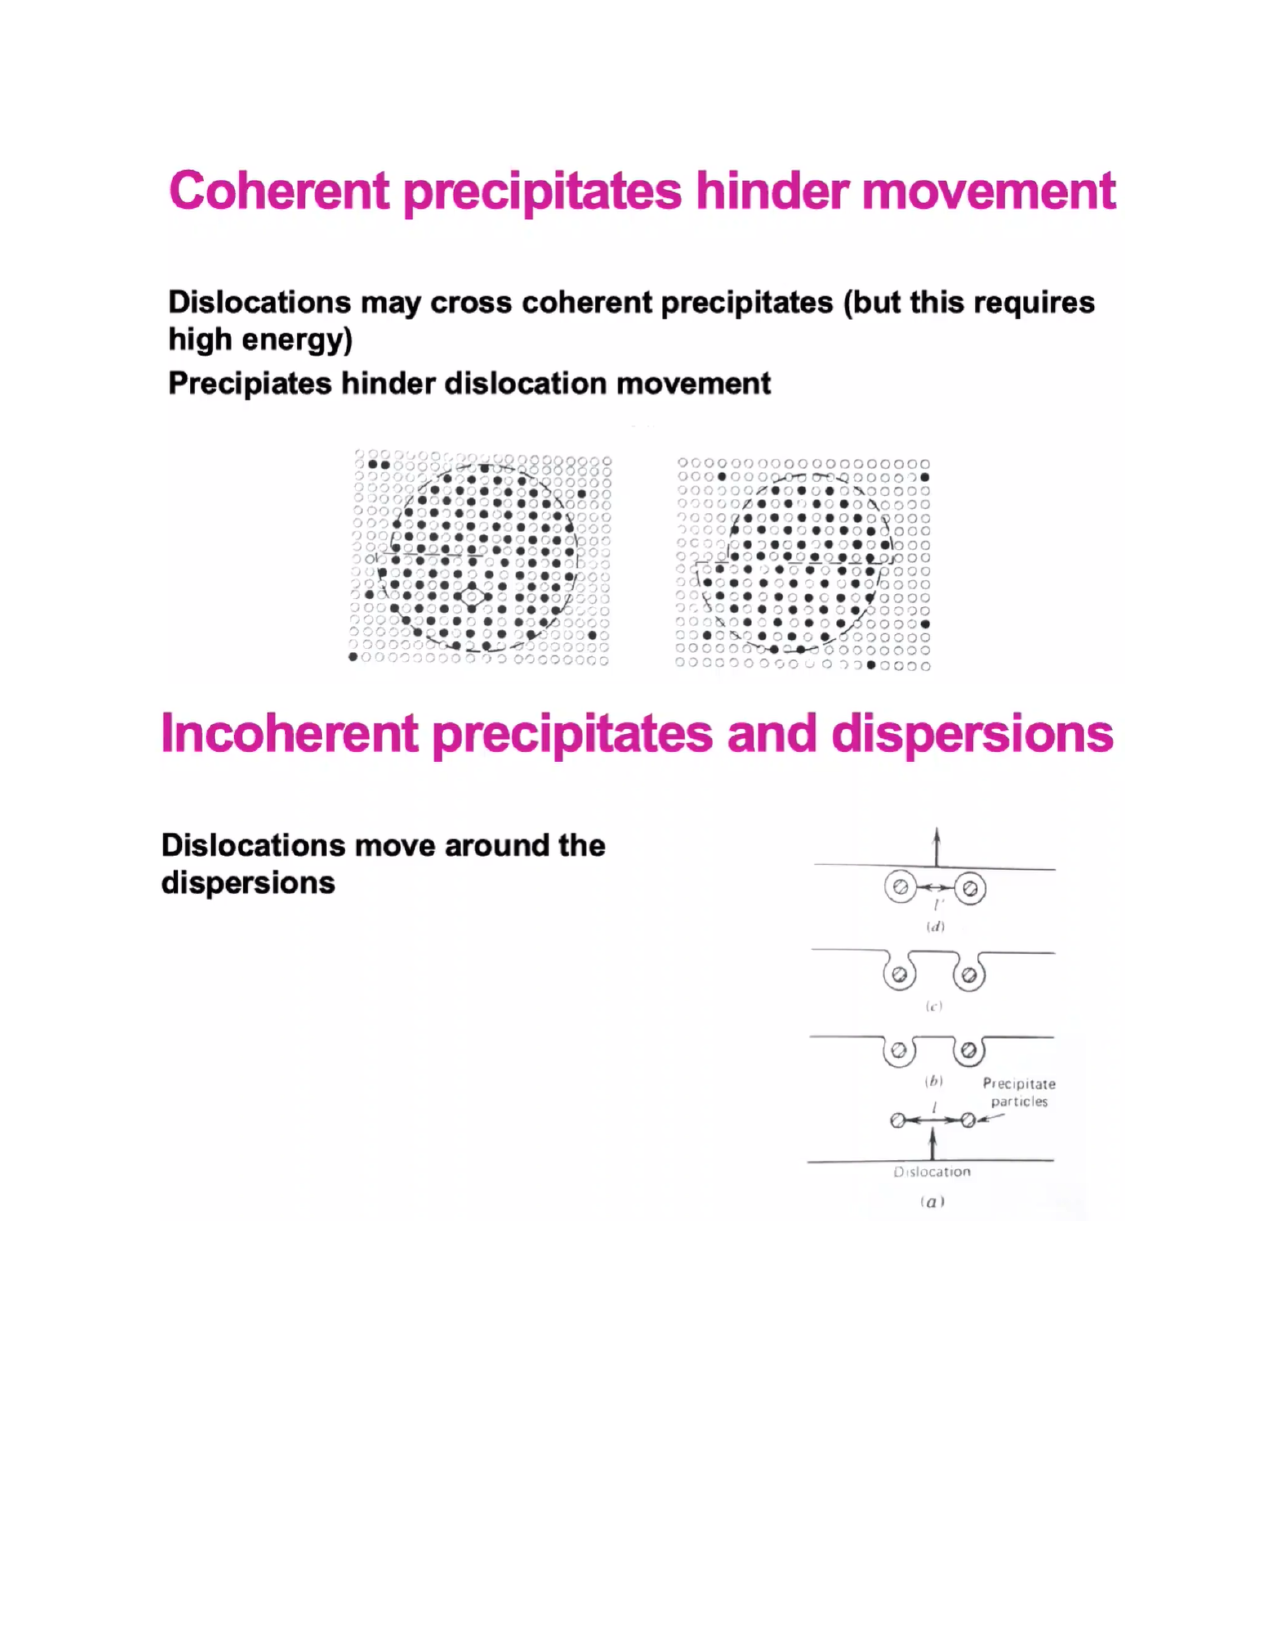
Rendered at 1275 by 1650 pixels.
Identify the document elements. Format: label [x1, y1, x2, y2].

picture [150, 687, 1125, 1221]
picture [150, 150, 1125, 684]
